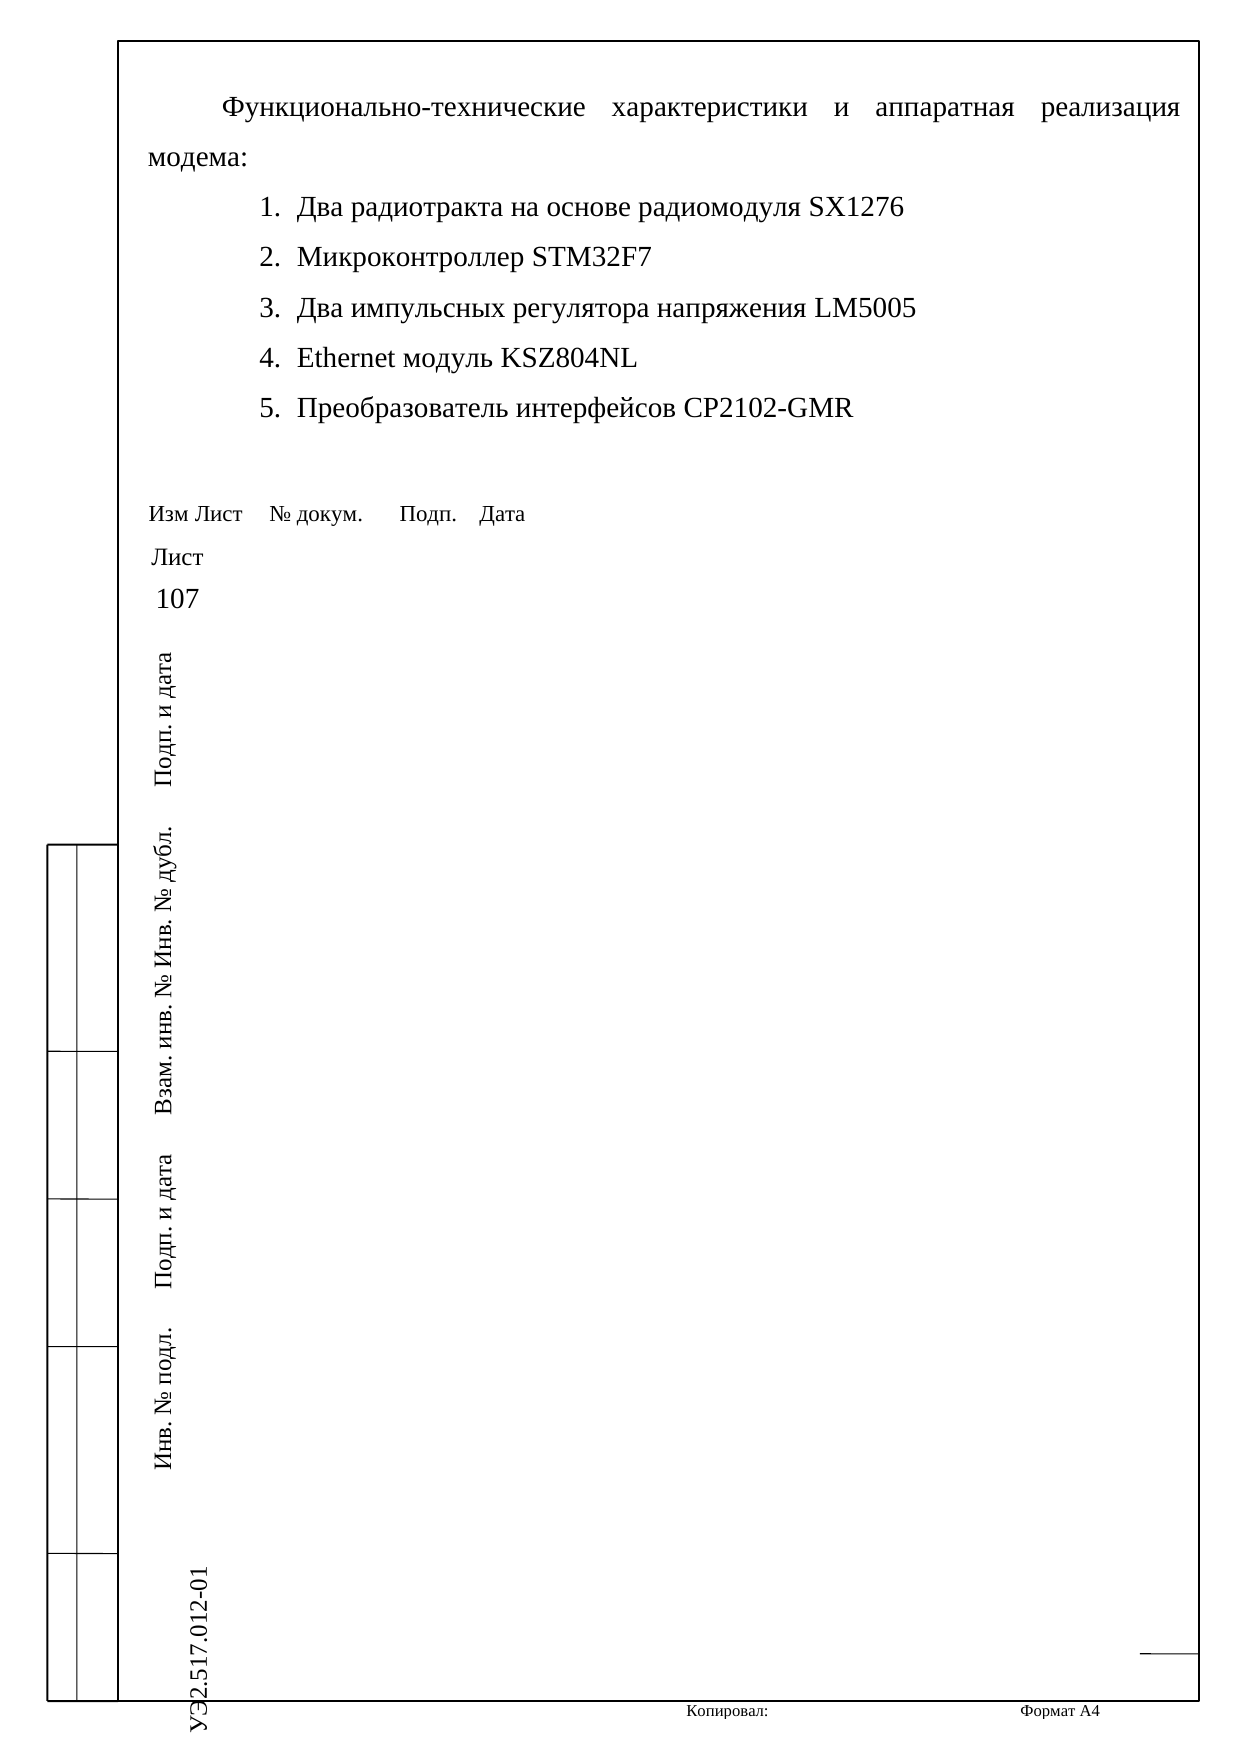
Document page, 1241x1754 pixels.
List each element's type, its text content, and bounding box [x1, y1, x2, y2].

list Микроконтроллер STM32F7 [259, 239, 1181, 273]
list Два импульсных регулятора напряжения LM5005 [259, 290, 1181, 323]
list Преобразователь интерфейсов CP2102-GMR [259, 391, 1181, 424]
list Ethernet модуль KSZ804NL [259, 340, 1181, 374]
text Функционально-технические характеристики и аппаратная реализация модема: [148, 89, 1181, 172]
list Два радиотракта на основе радиомодуля SX1276 [259, 189, 1181, 223]
